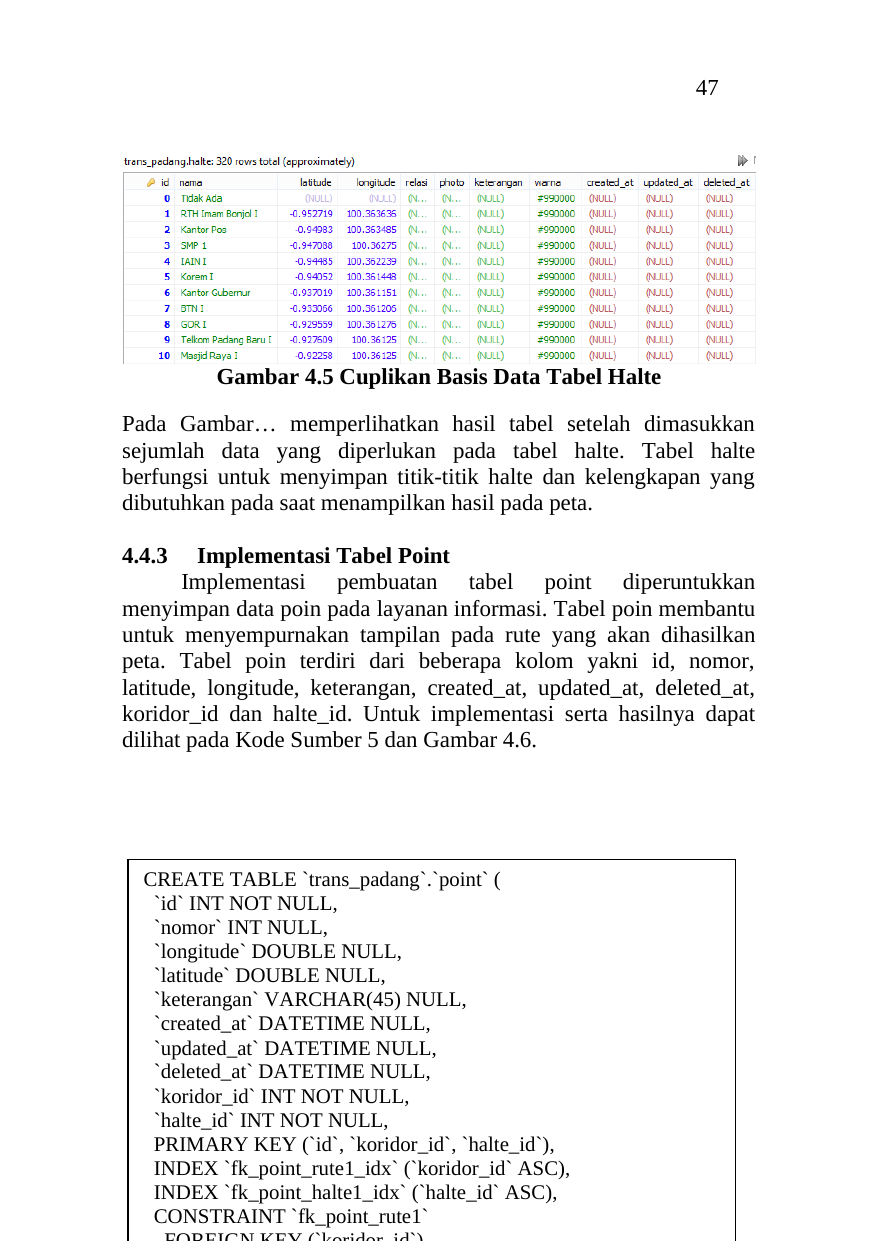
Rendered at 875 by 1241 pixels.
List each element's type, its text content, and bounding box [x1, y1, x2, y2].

text Implementasi pembuatan tabel point diperuntukkan menyimpan data poin pada layanan informasi. Tabel poin membantu untuk menyempurnakan tampilan pada rute yang akan dihasilkan peta. Tabel poin terdiri dari beberapa kolom yakni id, nomor, latitude, longitude, keterangan, created_at, updated_at, deleted_at, koridor_id dan halte_id. Untuk implementasi serta hasilnya dapat dilihat pada Kode Sumber 5 dan Gambar 4.6. [122, 568, 756, 753]
text Pada Gambar… memperlihatkan hasil tabel setelah dimasukkan sejumlah data yang diperlukan pada tabel halte. Tabel halte berfungsi untuk menyimpan titik-titik halte dan kelengkapan yang dibutuhkan pada saat menampilkan hasil pada peta. [122, 410, 756, 516]
picture [121, 147, 757, 364]
subtitle Implementasi Tabel Point [122, 542, 756, 568]
